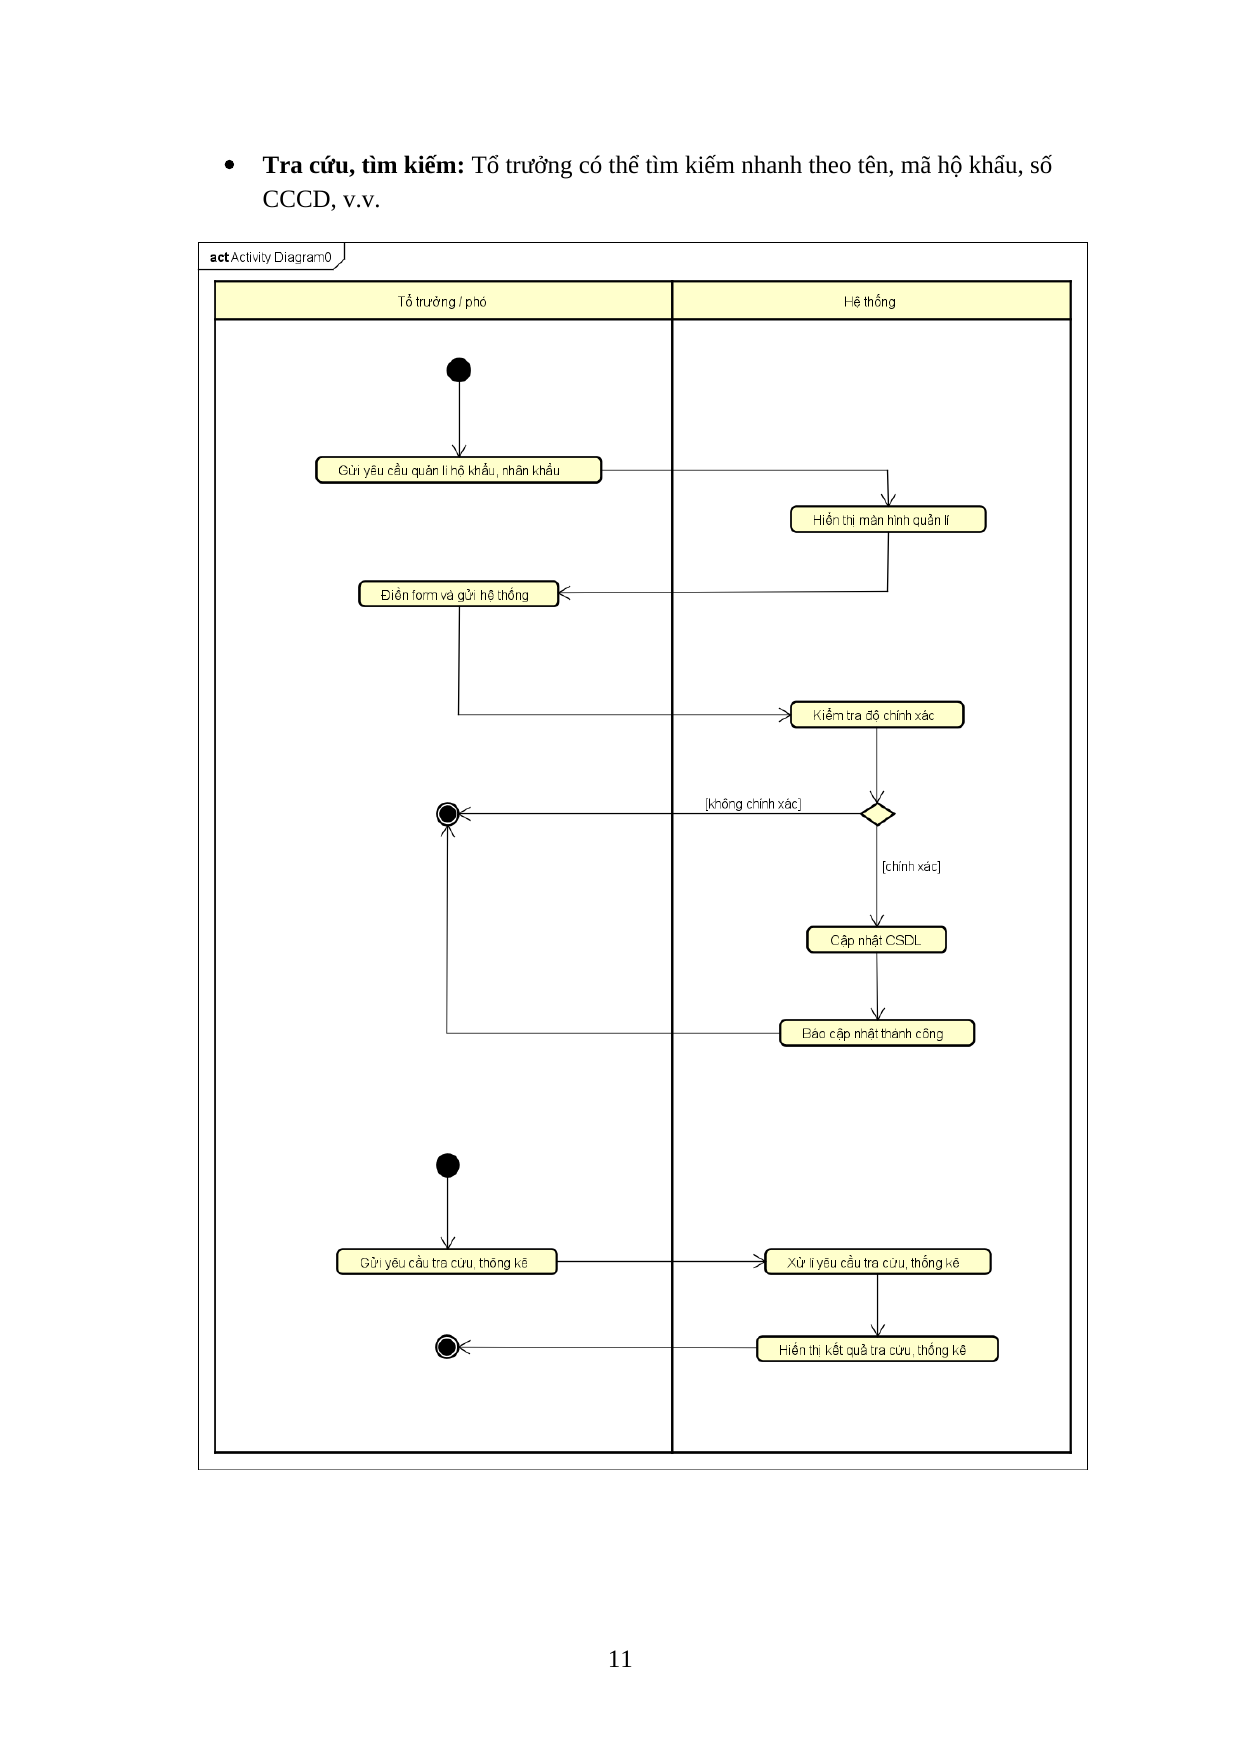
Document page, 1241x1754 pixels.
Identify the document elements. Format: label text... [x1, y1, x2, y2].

picture [187, 231, 1098, 1479]
list Tra cứu, tìm kiếm: Tổ trưởng có thể tìm kiếm nhanh theo tên, mã hộ khẩu, số CCCD, v.v. [225, 150, 1053, 213]
